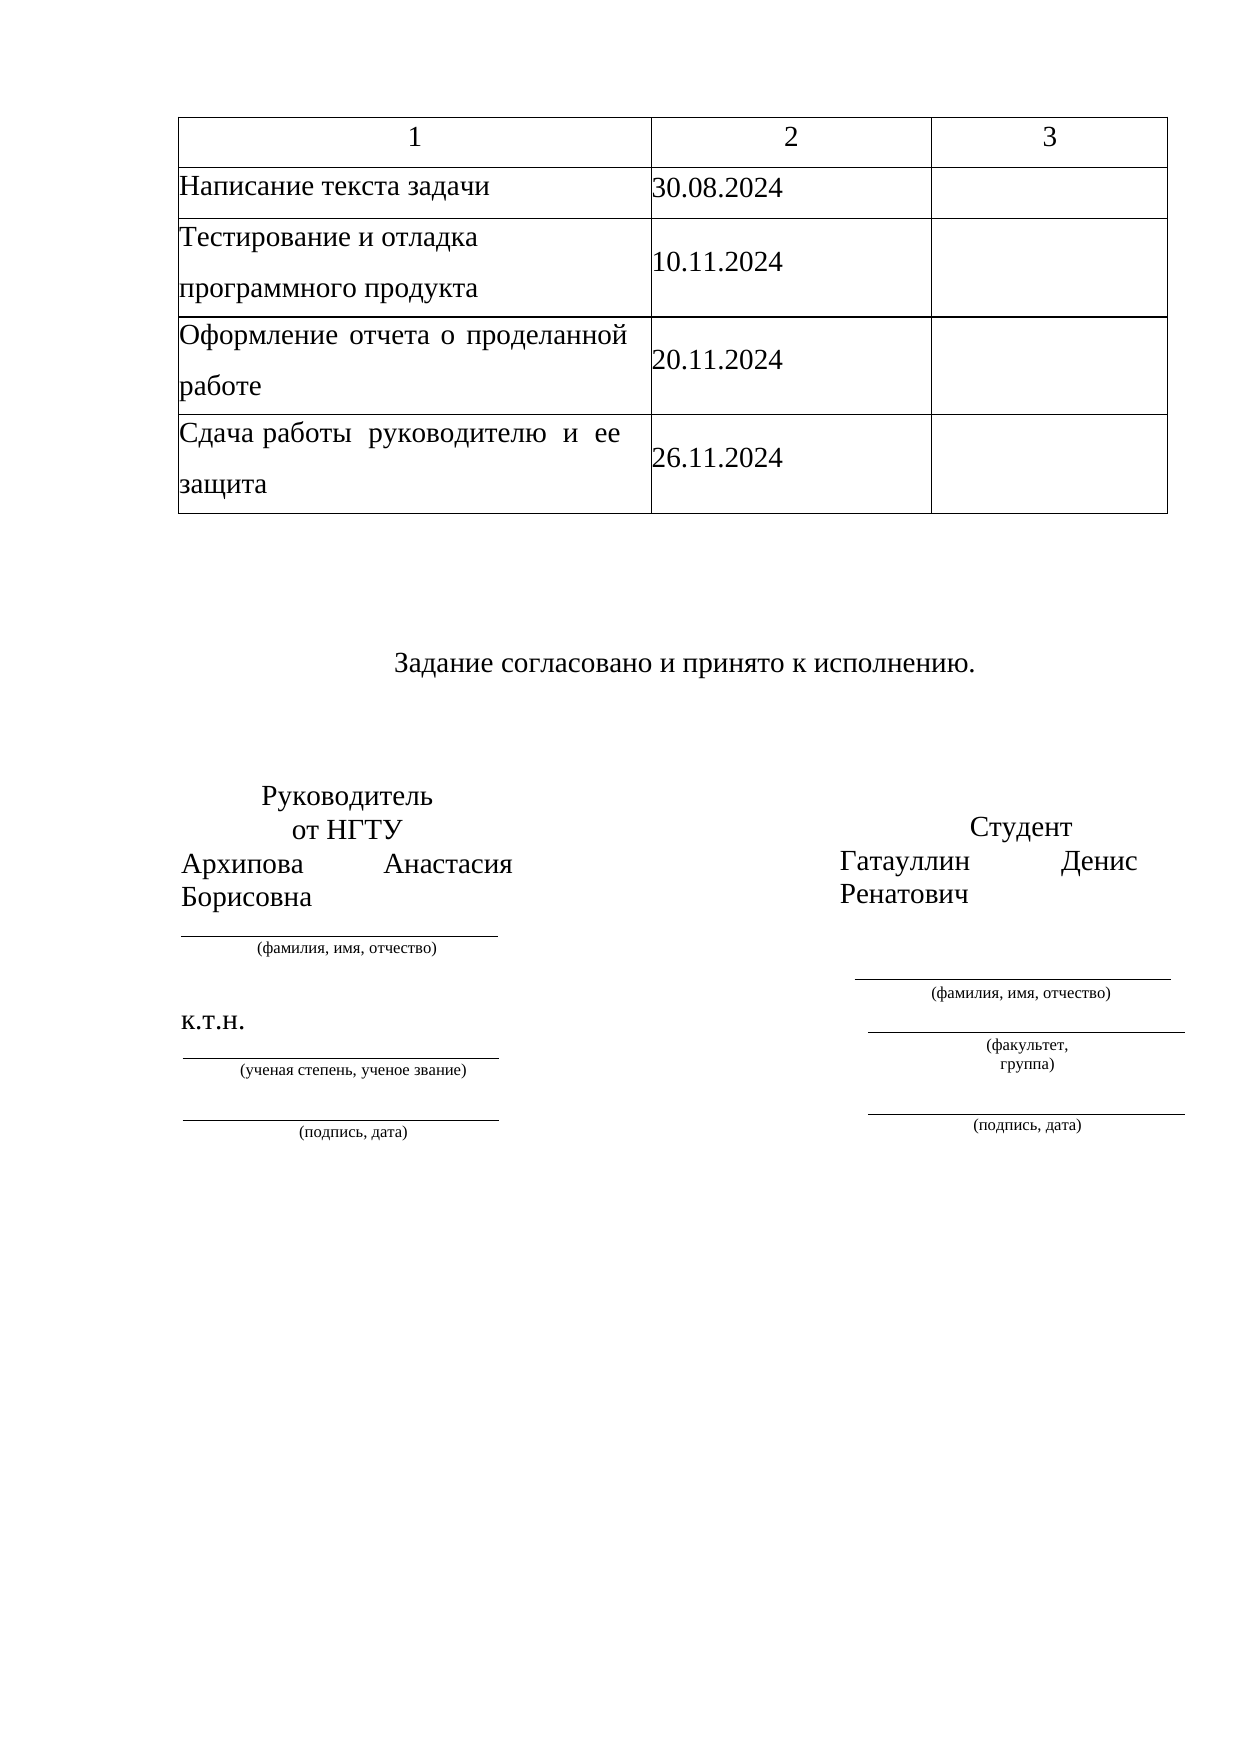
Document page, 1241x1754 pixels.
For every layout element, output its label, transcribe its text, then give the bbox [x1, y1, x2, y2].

table_cell [932, 318, 1167, 414]
table_cell [932, 168, 1167, 218]
table_header 1 [179, 118, 651, 167]
text Гатауллин Денис Ренатович [839, 843, 1240, 910]
table_cell 20.11.2024 [652, 318, 931, 414]
table_cell [932, 219, 1167, 316]
table_cell Написание текста задачи [179, 168, 651, 218]
table_header 2 [652, 118, 931, 167]
text (фамилия, имя, отчество) [929, 980, 1112, 1002]
text Архипова Анастасия Борисовна [181, 846, 513, 913]
text (ученая степень, ученое звание) [232, 1060, 474, 1079]
table_cell 26.11.2024 [652, 415, 931, 512]
table_cell 10.11.2024 [652, 219, 931, 316]
table_header 3 [932, 118, 1167, 167]
text Студент [929, 809, 1113, 843]
text (факультет, группа) [961, 1034, 1093, 1073]
table_cell Сдача работы руководителю и ее защита [179, 415, 651, 512]
table_cell 30.08.2024 [652, 168, 931, 218]
text (подпись, дата) [961, 1115, 1093, 1134]
text Руководитель от НГТУ [255, 778, 439, 846]
text к.т.н. [181, 1002, 477, 1036]
text (фамилия, имя, отчество) [255, 937, 438, 957]
table_cell Оформление отчета о проделанной работе [179, 318, 651, 414]
table_cell [932, 415, 1167, 512]
text Задание согласовано и принято к исполнению. [156, 645, 1214, 679]
table_cell Тестирование и отладка программного продукта [179, 219, 651, 316]
text (подпись, дата) [232, 1122, 474, 1141]
